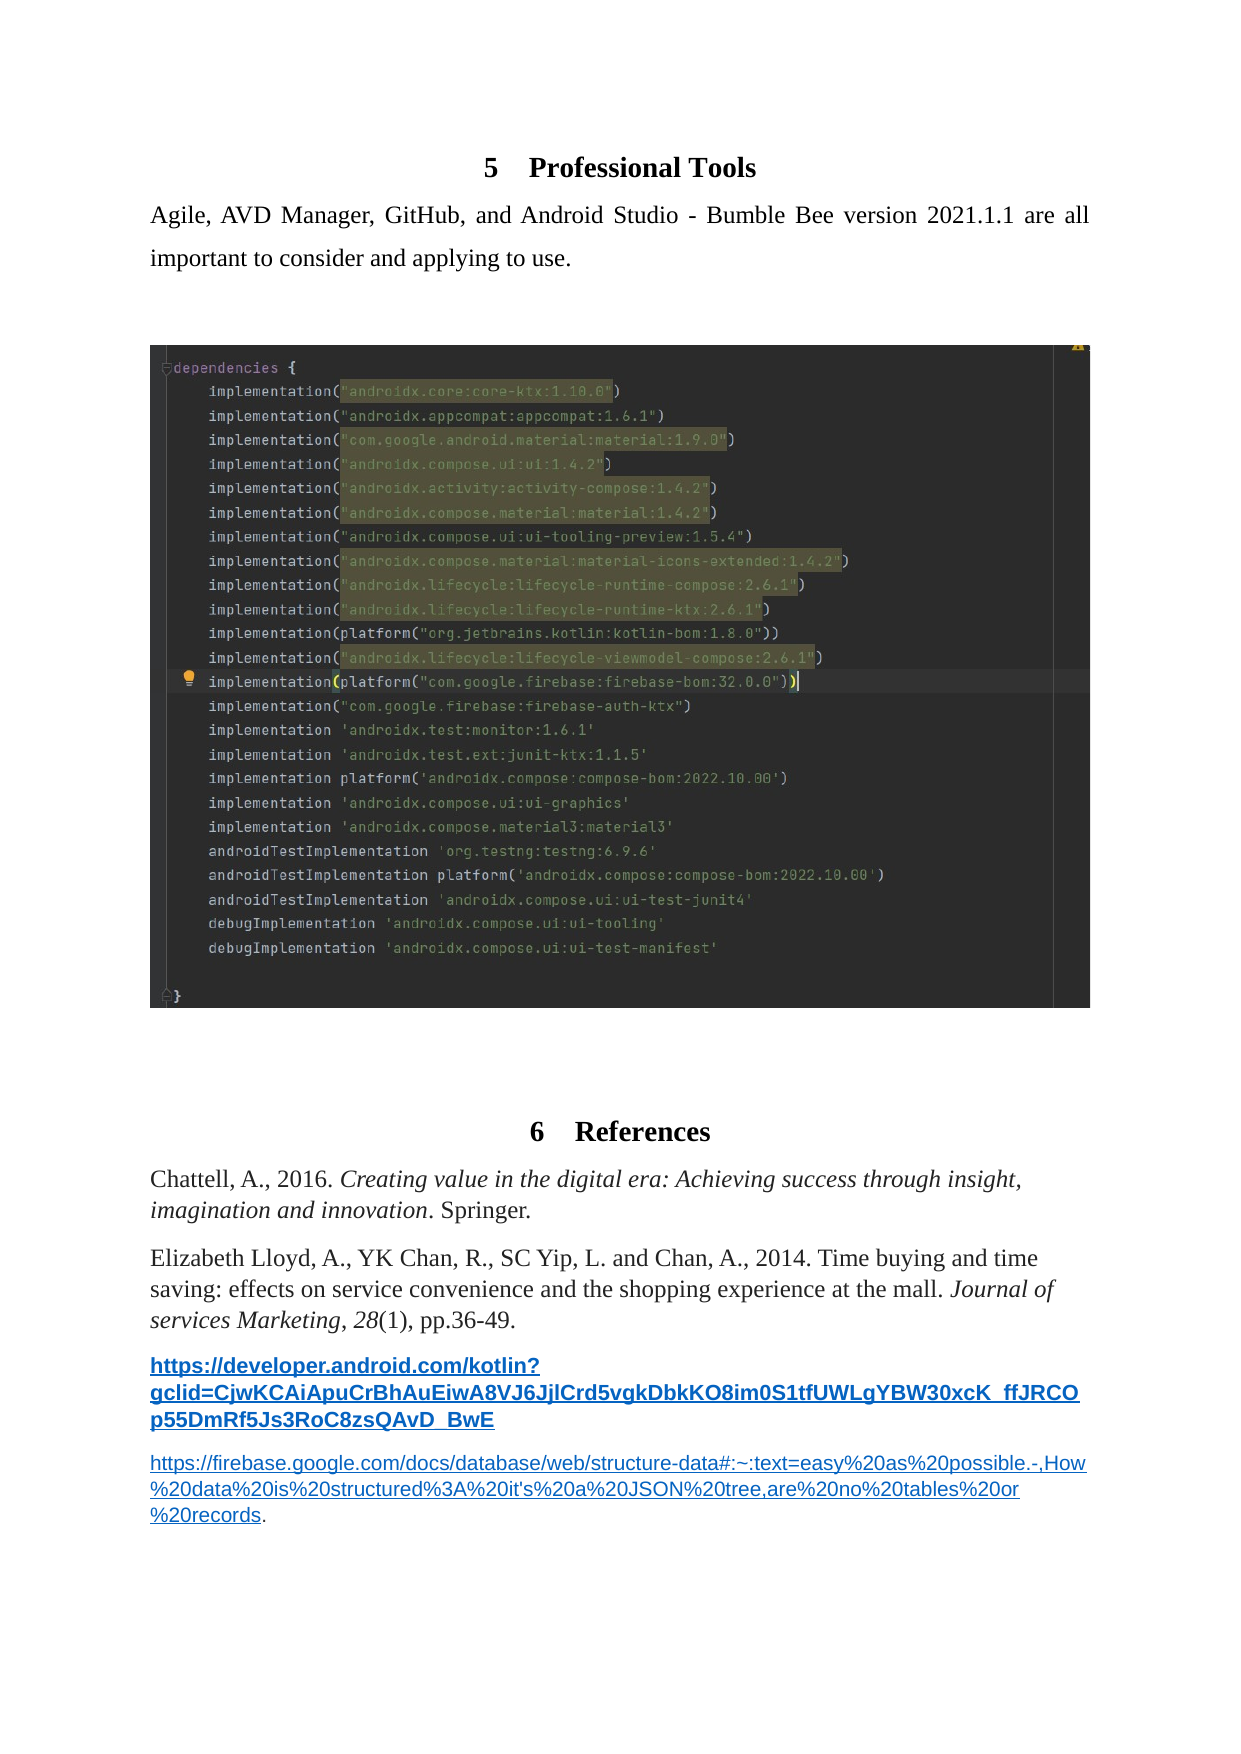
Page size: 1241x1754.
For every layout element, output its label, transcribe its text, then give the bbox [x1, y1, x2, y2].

subtitle Professional Tools [150, 150, 1090, 183]
subtitle References [150, 1114, 1090, 1147]
text Chattell, A., 2016. Creating value in the digital era: Achieving success through insight, imagination and innovation. Springer. [150, 1164, 1090, 1224]
text Elizabeth Lloyd, A., YK Chan, R., SC Yip, L. and Chan, A., 2014. Time buying and time saving: effects on service convenience and the shopping experience at the mall. Journal of services Marketing, 28(1), pp.36-49. [150, 1243, 1090, 1333]
text https://firebase.google.com/docs/database/web/structure-data#:~:text=easy%20as%20possible.-,How%20data%20is%20structured%3A%20it's%20a%20JSON%20tree,are%20no%20tables%20or%20records. [150, 1451, 1090, 1526]
picture [150, 345, 1091, 1008]
text https://developer.android.com/kotlin?gclid=CjwKCAiApuCrBhAuEiwA8VJ6JjlCrd5vgkDbkKO8im0S1tfUWLgYBW30xcK_ffJRCOp55DmRf5Js3RoC8zsQAvD_BwE [150, 1352, 1090, 1432]
text Agile, AVD Manager, GitHub, and Android Studio - Bumble Bee version 2021.1.1 are all important to consider and applying to use. [150, 200, 1090, 272]
